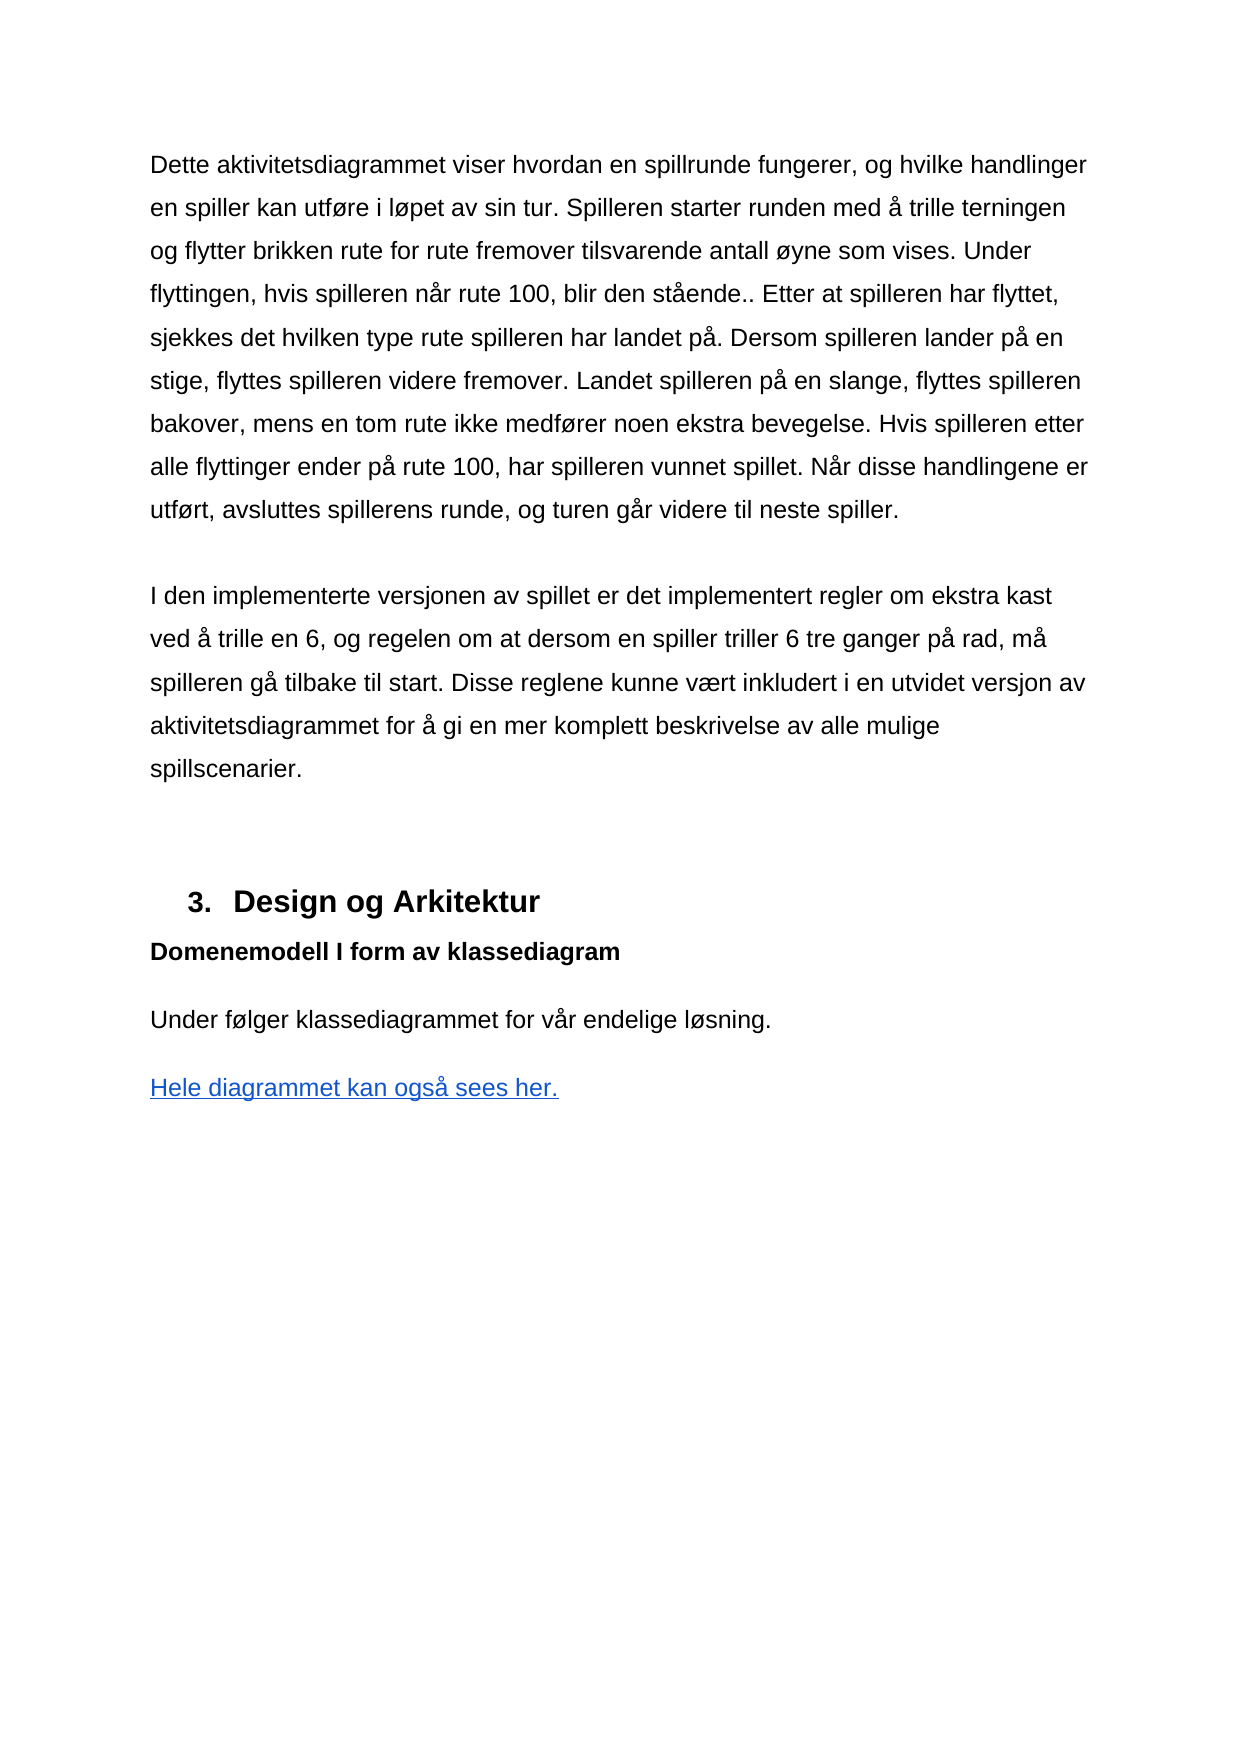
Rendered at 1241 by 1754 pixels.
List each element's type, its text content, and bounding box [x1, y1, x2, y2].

text Hele diagrammet kan også sees her. [150, 1073, 1090, 1102]
text Under følger klassediagrammet for vår endelige løsning. [150, 1005, 1090, 1034]
text Domenemodell I form av klassediagram [150, 937, 1090, 966]
text Dette aktivitetsdiagrammet viser hvordan en spillrunde fungerer, og hvilke handlinger en spiller kan utføre i løpet av sin tur. Spilleren starter runden med å trille terningen og flytter brikken rute for rute fremover tilsvarende antall øyne som vises. Under flyttingen, hvis spilleren når rute 100, blir den stående.. Etter at spilleren har flyttet, sjekkes det hvilken type rute spilleren har landet på. Dersom spilleren lander på en stige, flyttes spilleren videre fremover. Landet spilleren på en slange, flyttes spilleren bakover, mens en tom rute ikke medfører noen ekstra bevegelse. Hvis spilleren etter alle flyttinger ender på rute 100, har spilleren vunnet spillet. Når disse handlingene er utført, avsluttes spillerens runde, og turen går videre til neste spiller. [150, 150, 1090, 524]
text I den implementerte versjonen av spillet er det implementert regler om ekstra kast ved å trille en 6, og regelen om at dersom en spiller triller 6 tre ganger på rad, må spilleren gå tilbake til start. Disse reglene kunne vært inkludert i en utvidet versjon av aktivitetsdiagrammet for å gi en mer komplett beskrivelse av alle mulige spillscenarier. [150, 581, 1090, 782]
list Design og Arkitektur [187, 883, 1090, 919]
